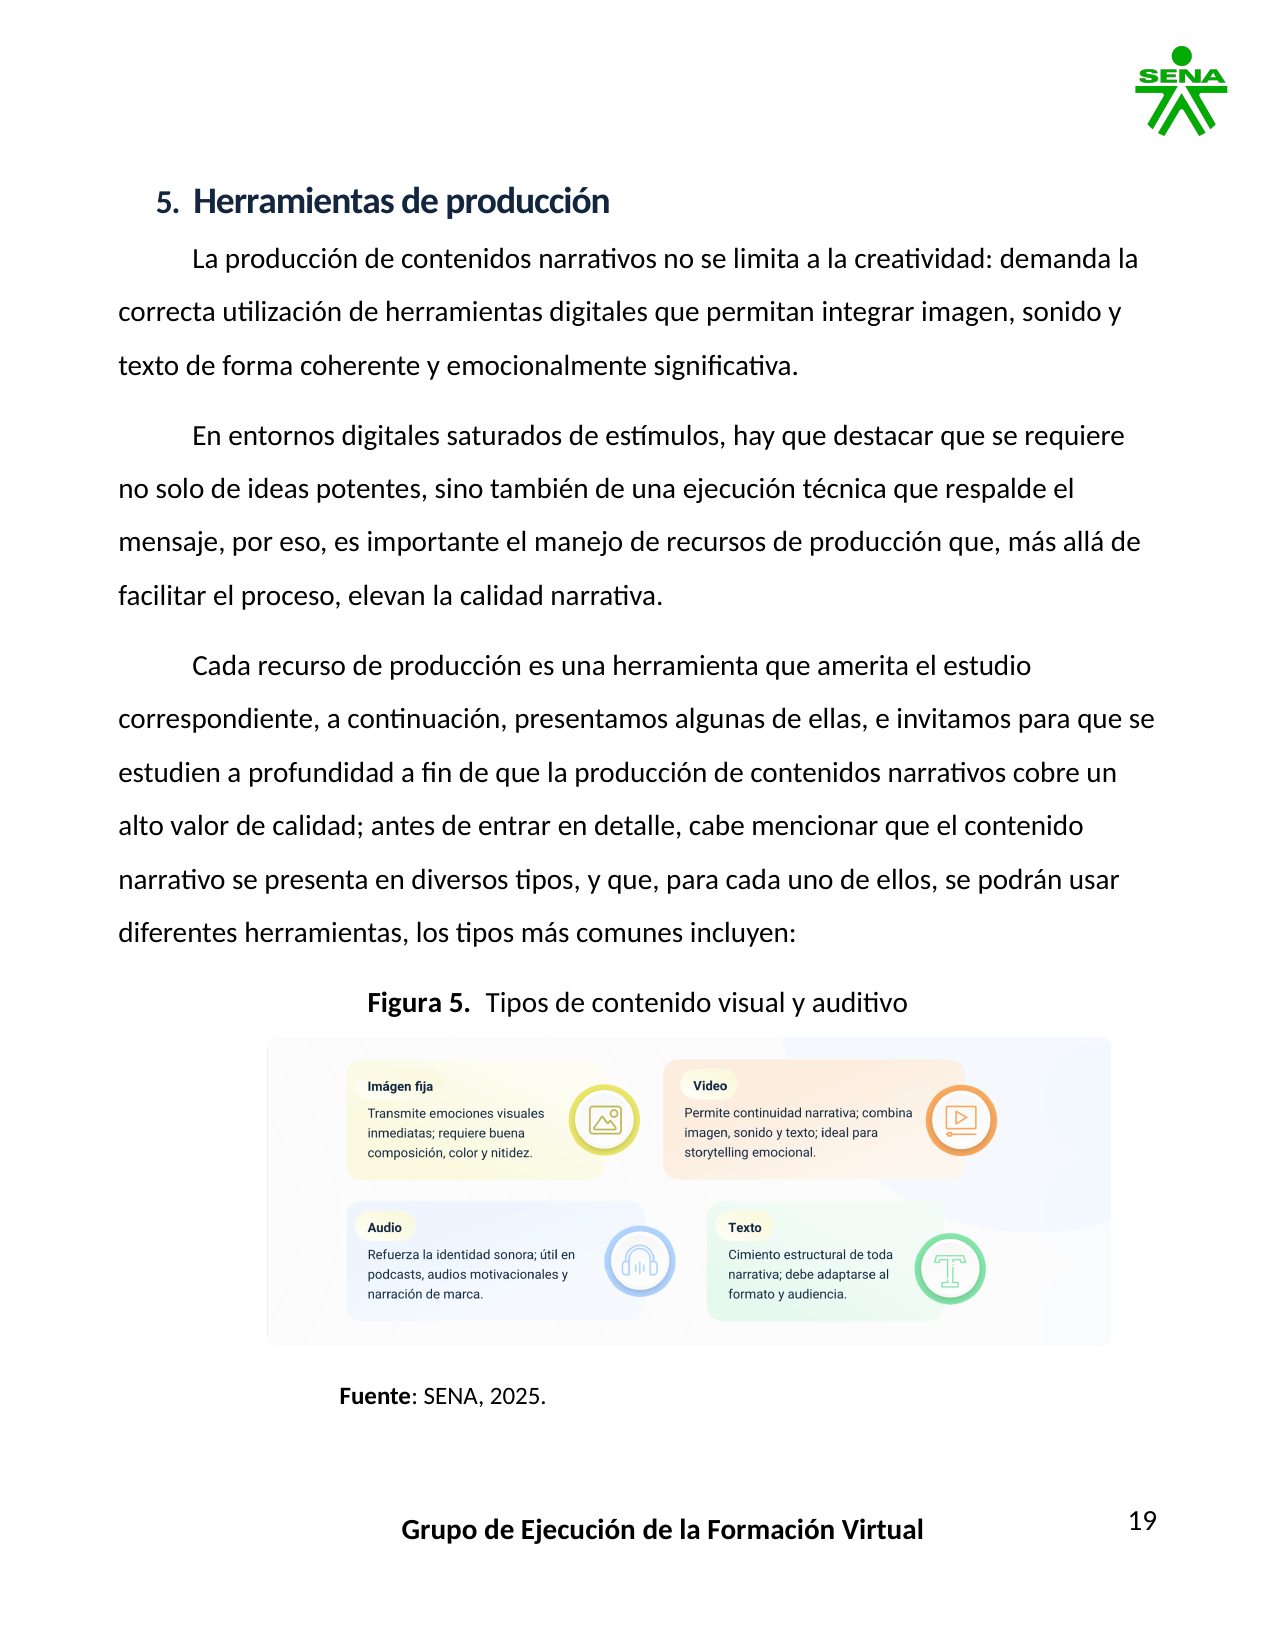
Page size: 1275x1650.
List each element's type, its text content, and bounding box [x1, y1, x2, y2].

text La producción de contenidos narrativos no se limita a la creatividad: demanda la correcta utilización de herramientas digitales que permitan integrar imagen, sonido y texto de forma coherente y emocionalmente significativa. [118, 240, 1157, 382]
text Cada recurso de producción es una herramienta que amerita el estudio correspondiente, a continuación, presentamos algunas de ellas, e invitamos para que se estudien a profundidad a fin de que la producción de contenidos narrativos cobre un alto valor de calidad; antes de entrar en detalle, cabe mencionar que el contenido narrativo se presenta en diversos tipos, y que, para cada uno de ellos, se podrán usar diferentes herramientas, los tipos más comunes incluyen: [118, 647, 1157, 950]
picture [267, 1037, 1112, 1346]
picture [1135, 46, 1228, 136]
text Fuente: SENA, 2025. [266, 1380, 1157, 1411]
subtitle Herramientas de producción [156, 177, 1157, 223]
text En entornos digitales saturados de estímulos, hay que destacar que se requiere no solo de ideas potentes, sino también de una ejecución técnica que respalde el mensaje, por eso, es importante el manejo de recursos de producción que, más allá de facilitar el proceso, elevan la calidad narrativa. [118, 417, 1157, 613]
